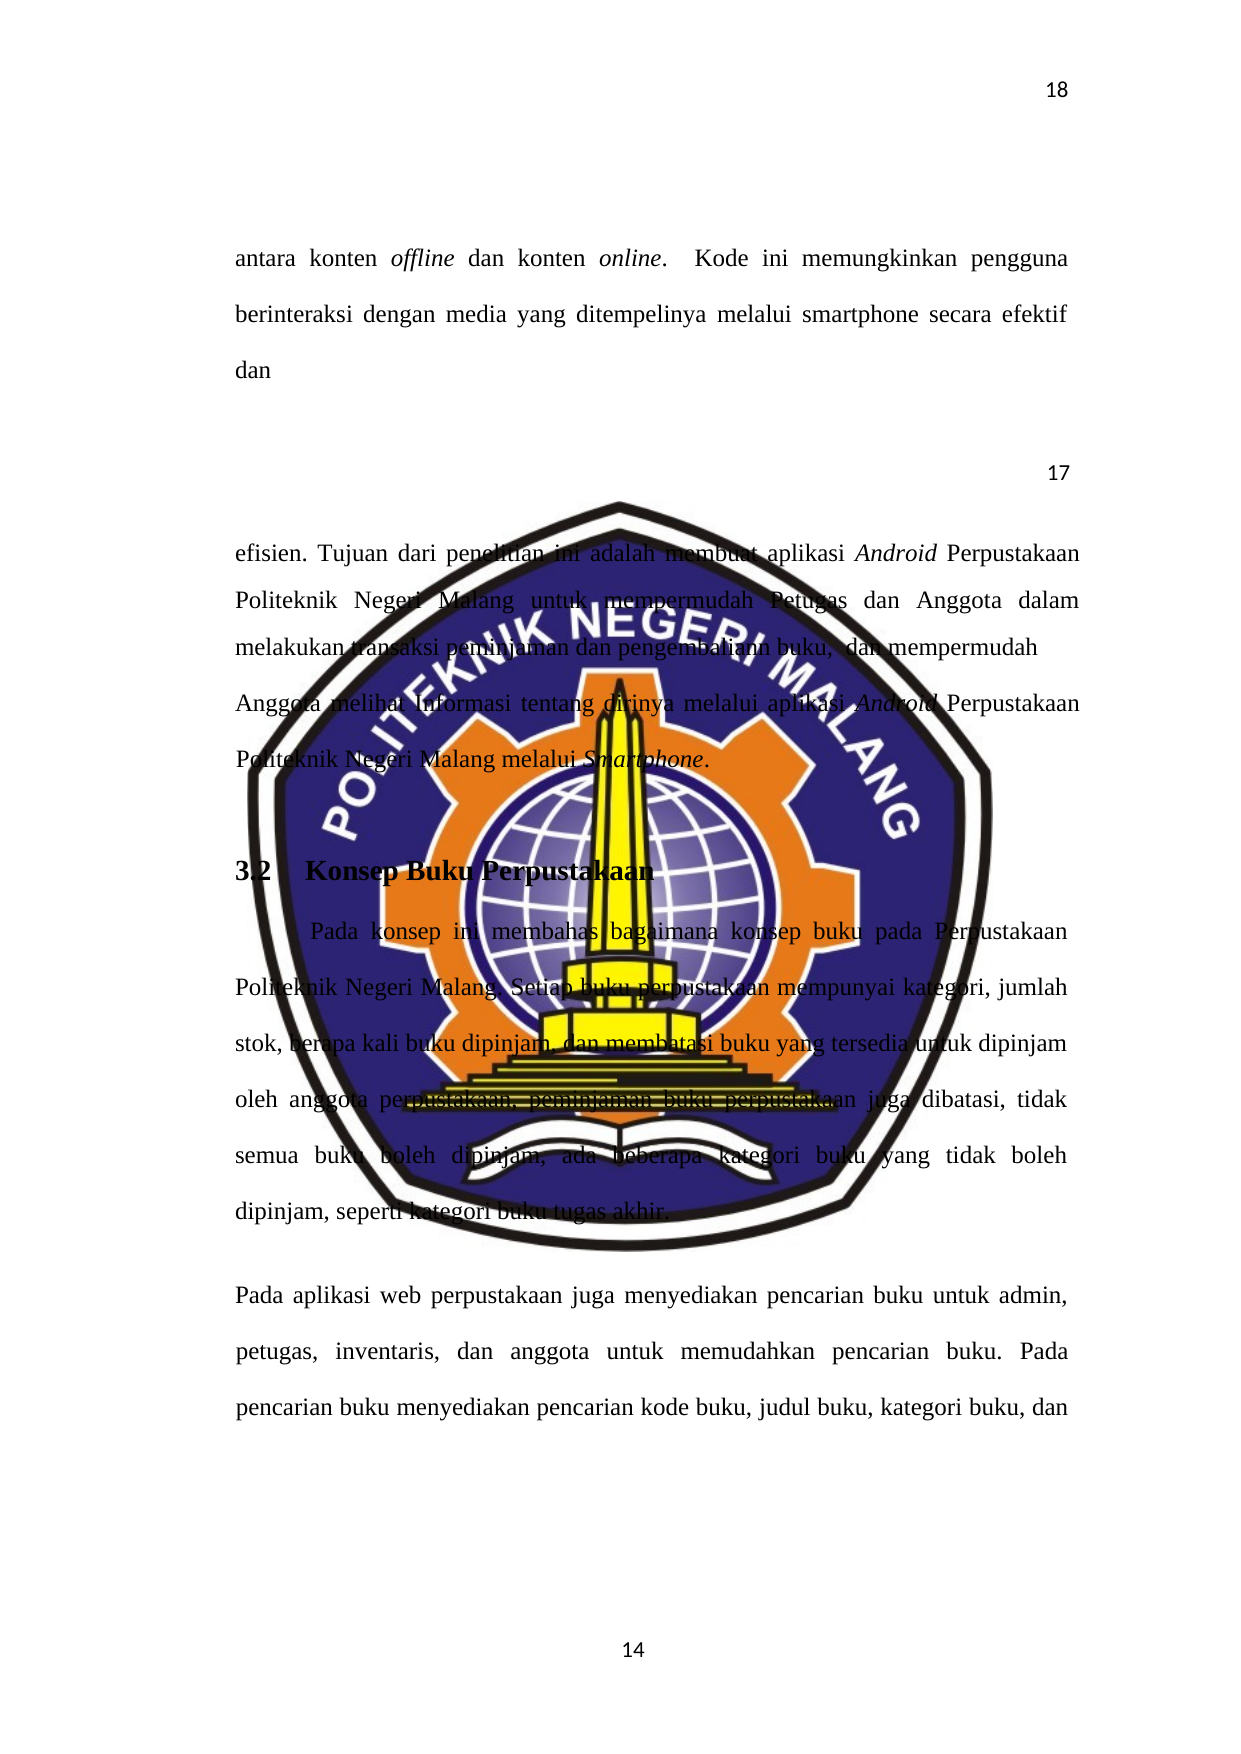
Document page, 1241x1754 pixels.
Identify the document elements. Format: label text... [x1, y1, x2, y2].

picture [247, 661, 993, 688]
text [235, 1280, 1068, 1421]
picture [572, 1625, 694, 1669]
picture [247, 886, 993, 916]
picture [247, 772, 993, 853]
text Pada konsep ini membahas bagaimana konsep buku pada Perpustakaan Politeknik Negeri Malang. Setiap buku perpustakaan mempunyai kategori, jumlah stok, berapa kali buku dipinjam, dan membatasi buku yang tersedia untuk dipinjam oleh anggota perpustakaan, peminjaman buku perpustakaan juga dibatasi, tidak semua buku boleh dipinjam, ada beberapa kategori buku yang tidak boleh dipinjam, seperti kategori buku tugas akhir. [235, 916, 1068, 1225]
text 17 [235, 458, 1070, 486]
picture [247, 1225, 993, 1252]
text efisien. Tujuan dari penelitian ini adalah membuat aplikasi Android Perpustakaan Politeknik Negeri Malang untuk mempermudah Petugas dan Anggota dalam melakukan transaksi peminjaman dan pengembaliann buku, dan mempermudah [235, 492, 1080, 661]
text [235, 243, 1068, 383]
text Anggota melihat Informasi tentang dirinya melalui aplikasi Android Perpustakaan Politeknik Negeri Malang melalui Smartphone. [235, 688, 1080, 772]
subtitle 3.2 Konsep Buku Perpustakaan [235, 853, 1068, 886]
